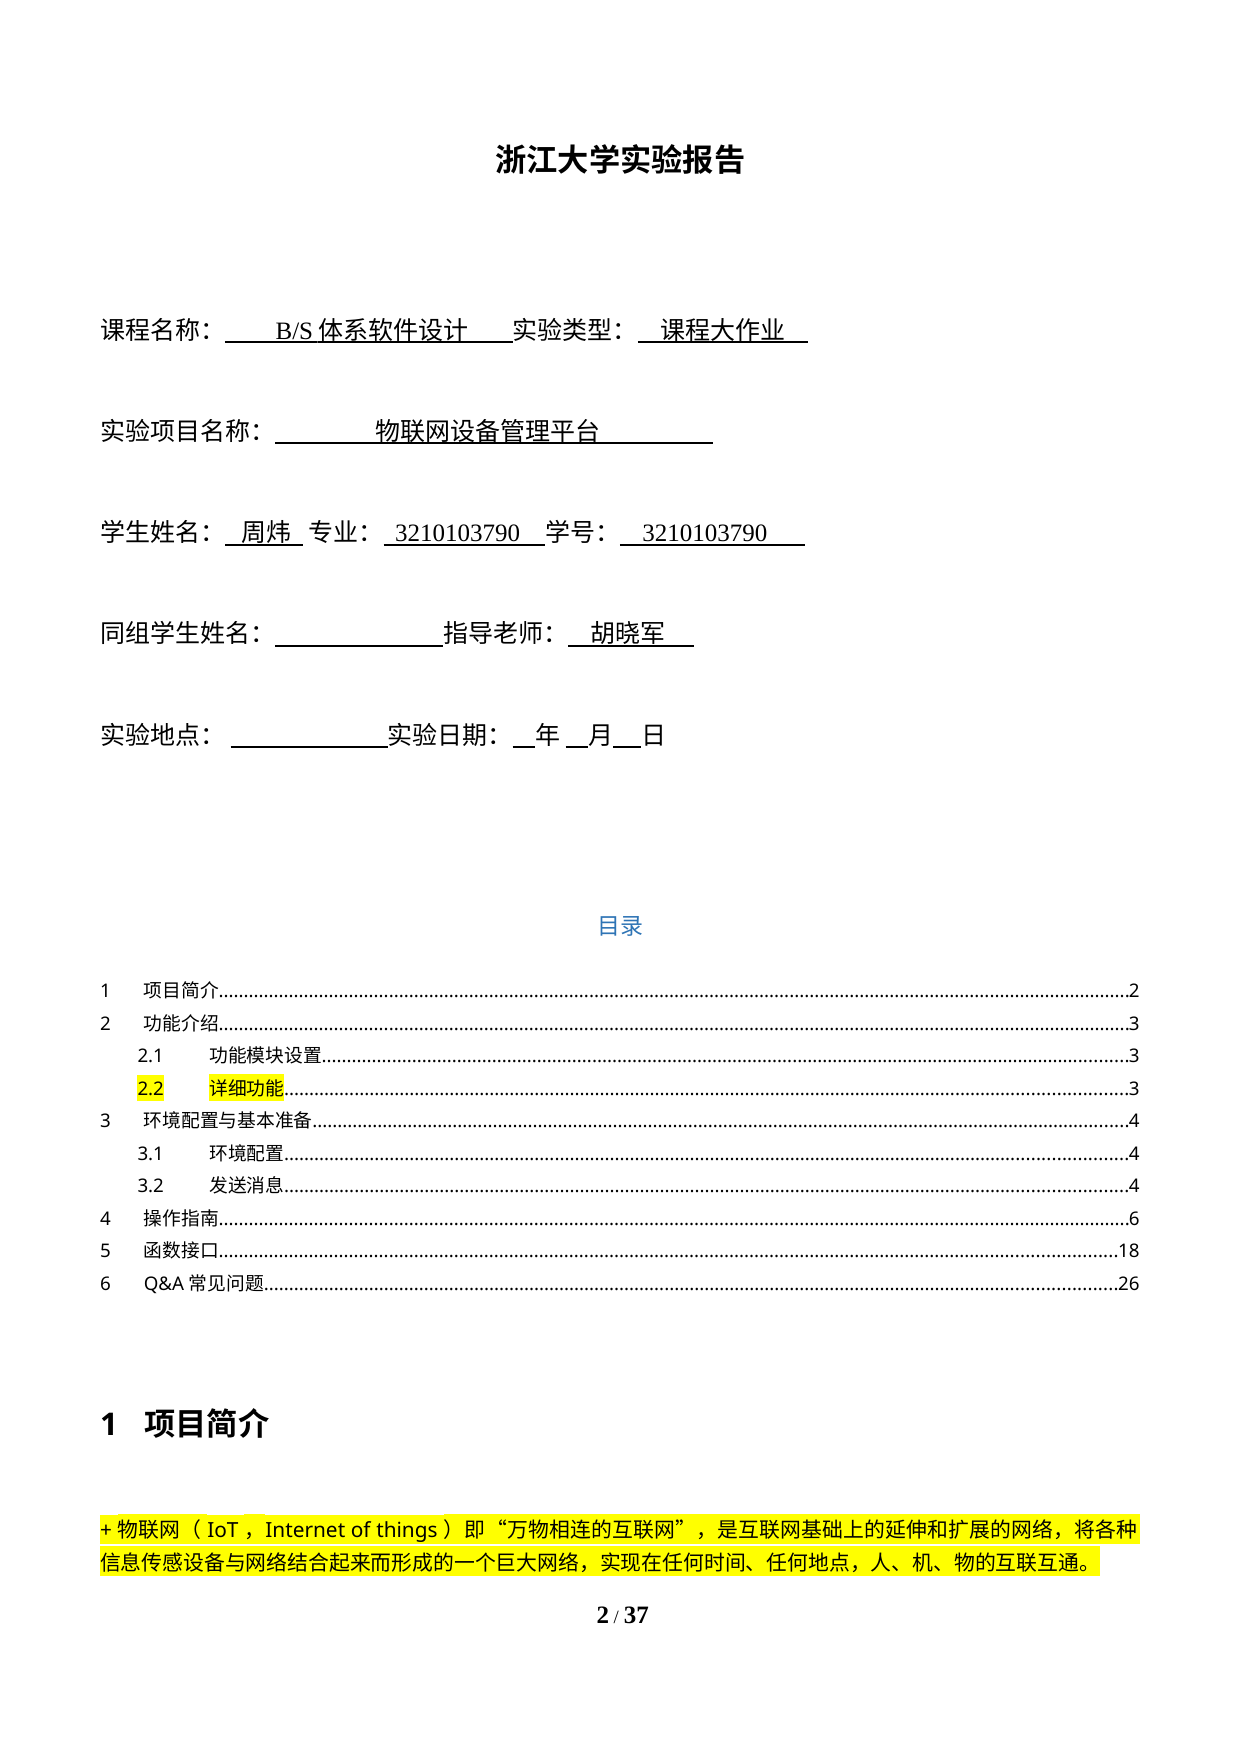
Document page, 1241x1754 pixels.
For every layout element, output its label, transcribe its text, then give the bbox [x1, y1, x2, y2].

text 浙江大学实验报告 [100, 125, 1140, 190]
subtitle 项目简介 [100, 1389, 1140, 1454]
text + 物联网（ IoT ，Internet of things ）即“万物相连的互联网”，是互联网基础上的延伸和扩展的网络，将各种信息传感设备与网络结合起来而形成的一个巨大网络，实现在任何时间、任何地点，人、机、物的互联互通。 [100, 1544, 1140, 1577]
text 实验项目名称： 物联网设备管理平台 [100, 397, 1140, 462]
text 学生姓名： 周炜 专业： 3210103790 学号： 3210103790 [100, 498, 1140, 563]
text 课程名称： B/S体系软件设计 实验类型： 课程大作业 [100, 296, 1140, 361]
text 实验地点： 实验日期： 年 月 日 [100, 701, 1140, 766]
text 同组学生姓名： 指导老师： 胡晓军 [100, 599, 1140, 664]
